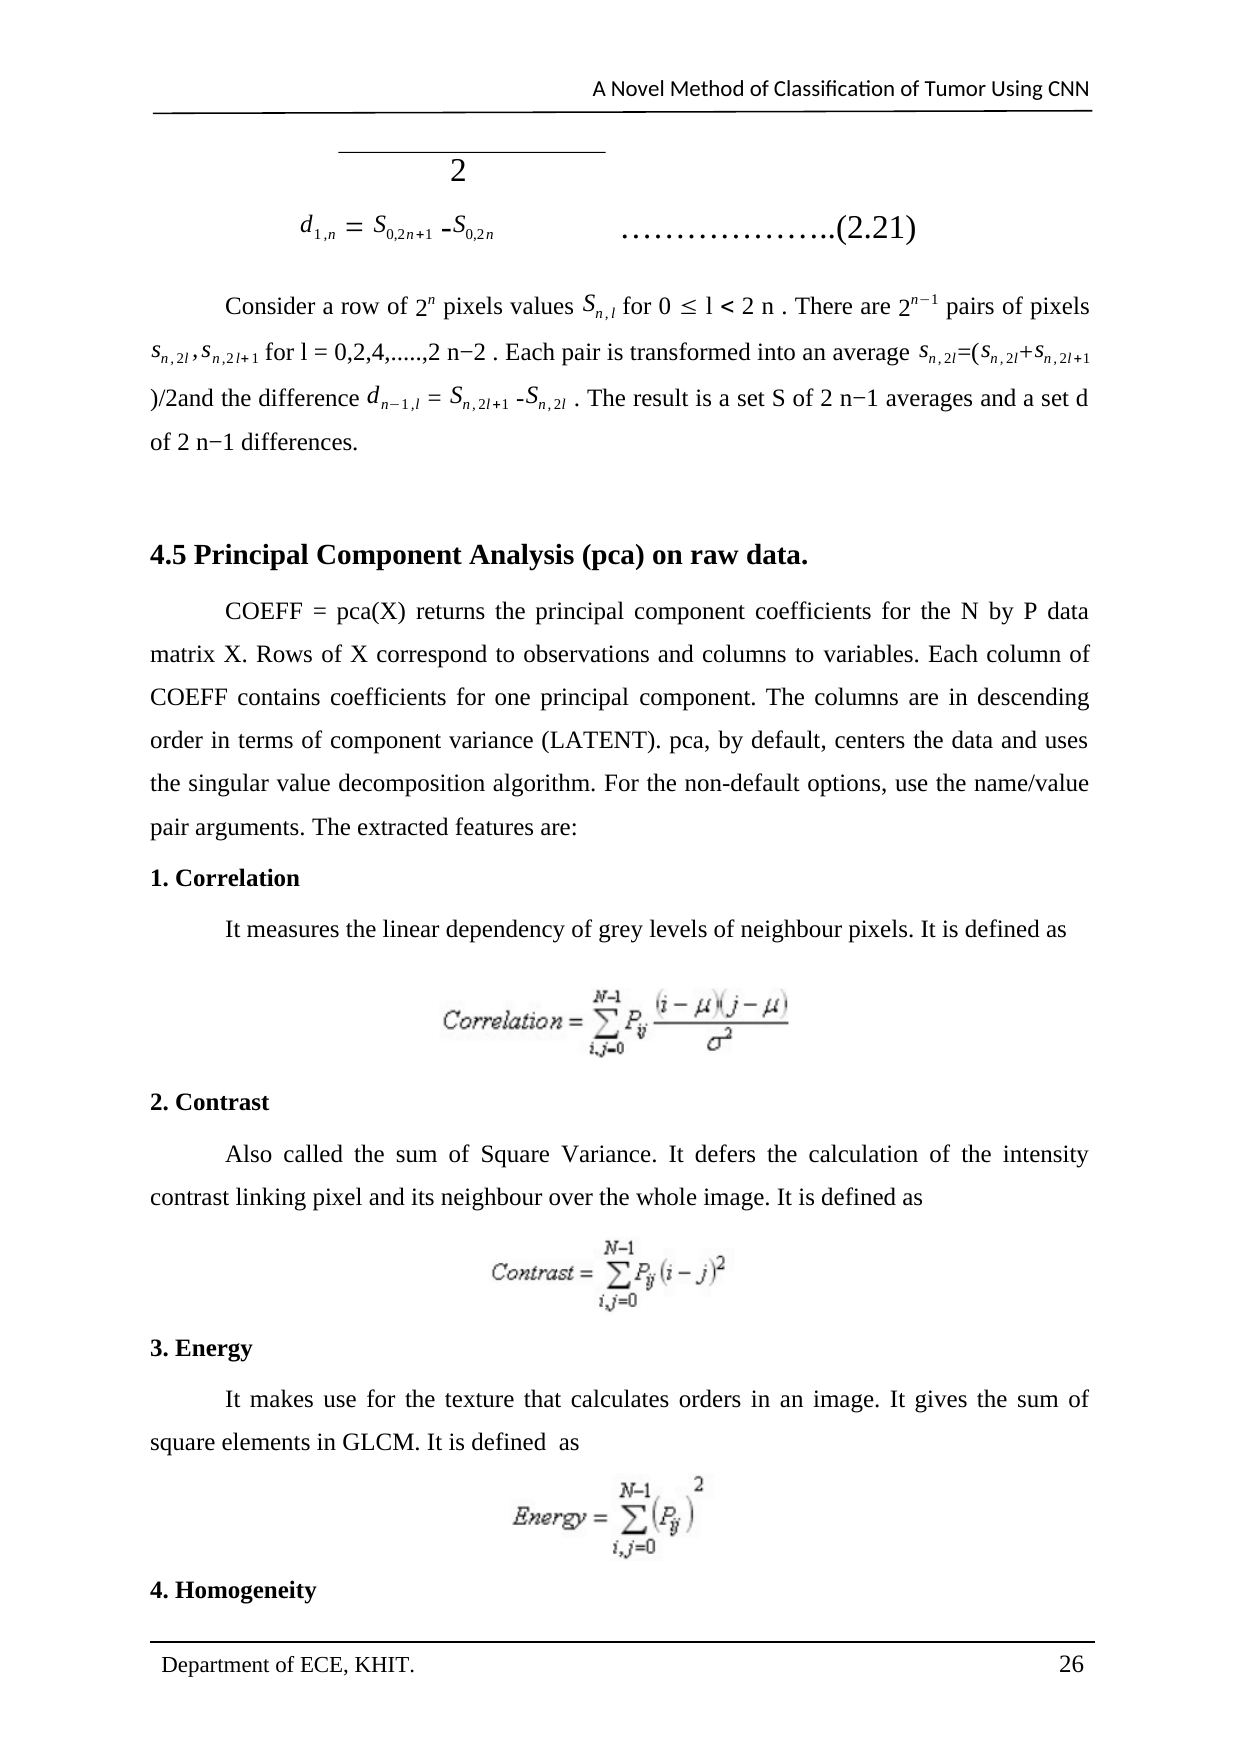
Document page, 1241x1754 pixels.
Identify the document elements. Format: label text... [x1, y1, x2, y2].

picture [459, 1470, 782, 1561]
text = - ………………..(2.21) [225, 207, 1090, 246]
text Also called the sum of Square Variance. It defers the calculation of the intensity contrast linking pixel and its neighbour over the whole image. It is defined as [150, 1139, 1090, 1211]
text 4. Homogeneity [150, 1575, 1090, 1603]
picture [424, 982, 816, 1065]
text 3. Energy [150, 1333, 1090, 1361]
text COEFF = pca(X) returns the principal component coefficients for the N by P data matrix X. Rows of X correspond to observations and columns to variables. Each column of COEFF contains coefficients for one principal component. The columns are in descending order in terms of component variance (LATENT). pca, by default, centers the data and uses the singular value decomposition algorithm. For the non-default options, use the name/value pair arguments. The extracted features are: [150, 596, 1090, 840]
picture [474, 1233, 767, 1319]
text Consider a row of pixels values for 0 l 2 n . There are pairs of pixels for l = 0,2,4,.....,2 n−2 . Each pair is transformed into an average =(+)/2and the difference = - . The result is a set S of 2 n−1 averages and a set d of 2 n−1 differences. [150, 290, 1090, 456]
text It makes use for the texture that calculates orders in an image. It gives the sum of square elements in GLCM. It is defined as [150, 1384, 1090, 1456]
text 2 [375, 150, 1090, 188]
text 4.5 Principal Component Analysis (pca) on raw data. [150, 537, 1090, 571]
text It measures the linear dependency of grey levels of neighbour pixels. It is defined as [150, 914, 1090, 943]
text 1. Correlation [150, 863, 1090, 892]
text 2. Contrast [150, 1087, 1090, 1116]
